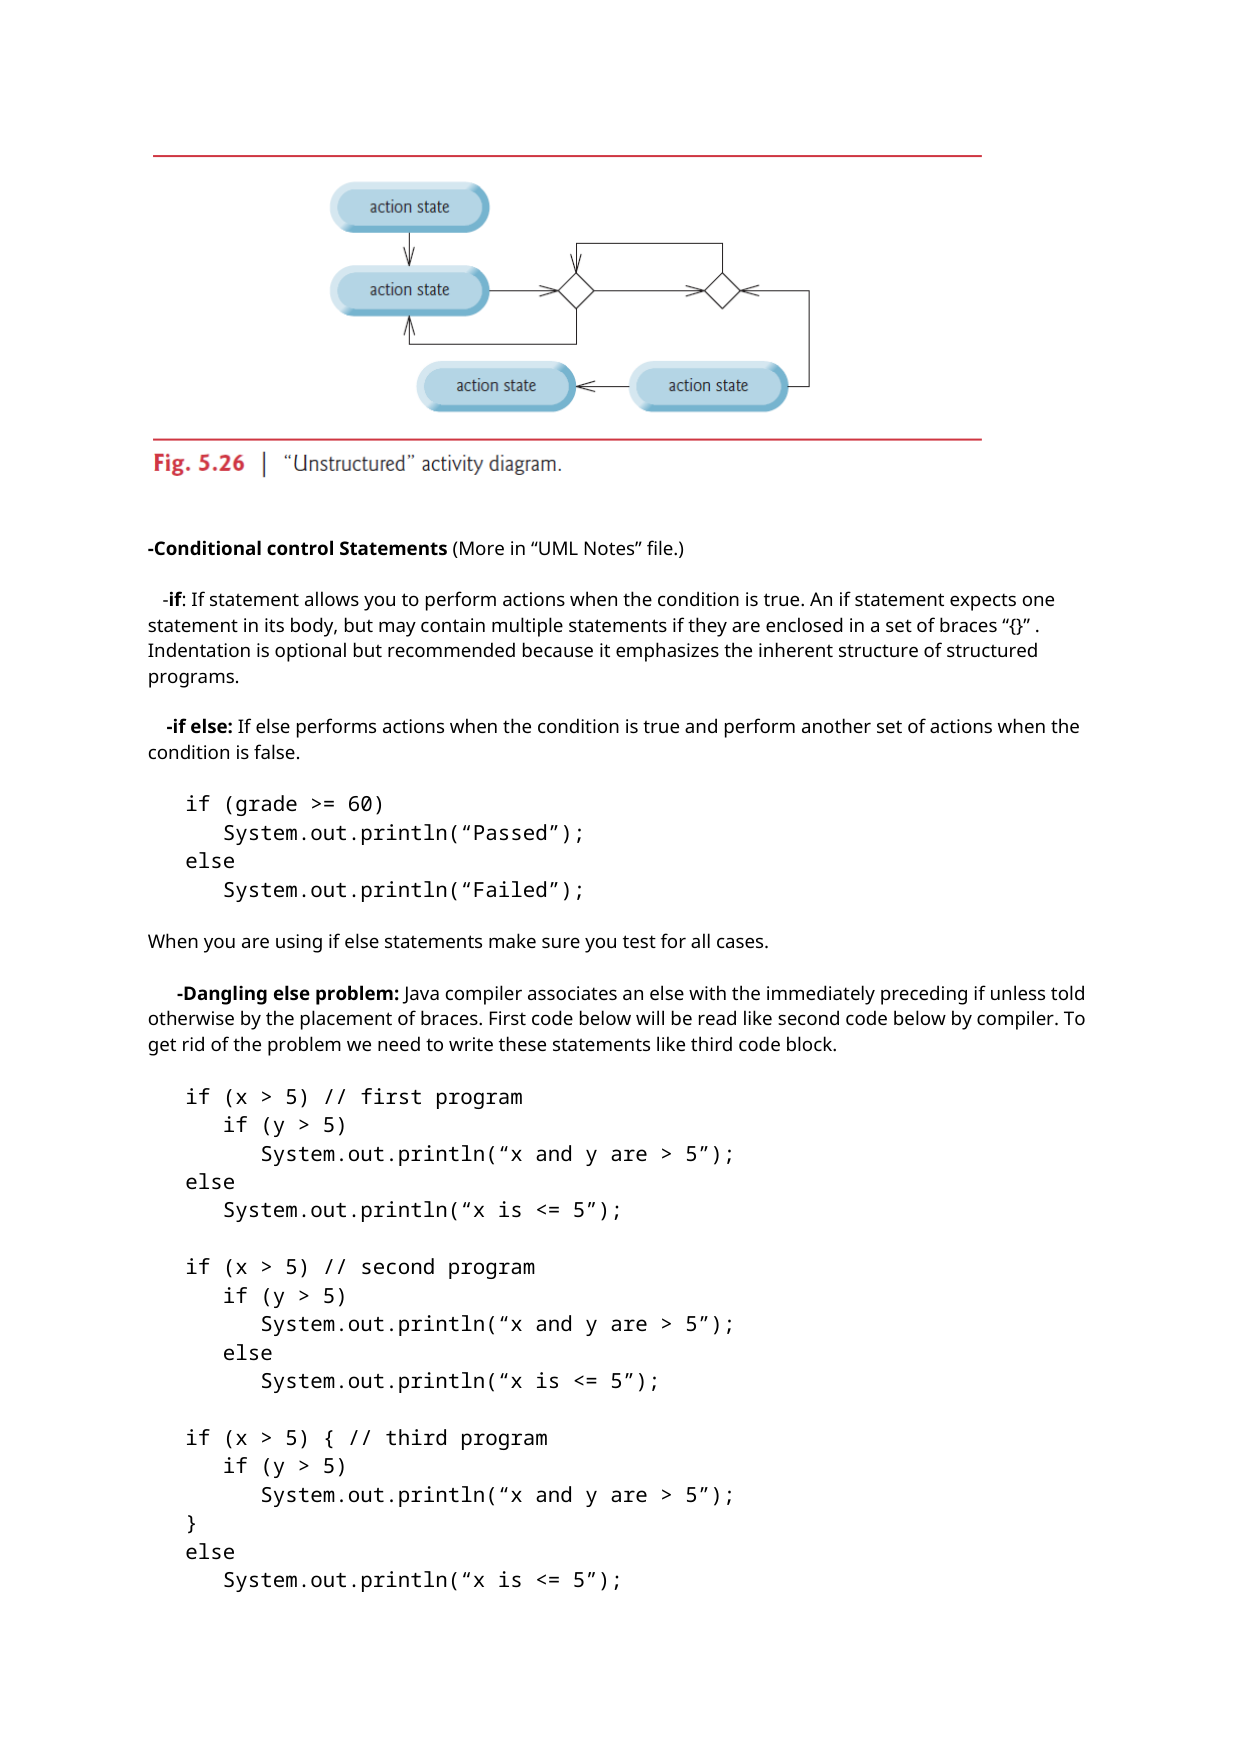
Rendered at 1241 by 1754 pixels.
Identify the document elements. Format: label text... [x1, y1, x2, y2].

text else [148, 1167, 1093, 1196]
text else System.out.println(“x is <= 5”); [148, 1338, 1093, 1395]
text } [148, 1508, 1093, 1537]
text if (x > 5) // second program [148, 1252, 1093, 1281]
text System.out.println(“x and y are > 5”); [148, 1139, 1093, 1167]
text if (grade >= 60) [148, 789, 1093, 818]
text if (y > 5) [148, 1281, 1093, 1309]
text -Dangling else problem: Java compiler associates an else with the immediately preceding if unless told otherwise by the placement of braces. First code below will be read like second code below by compiler. To get rid of the problem we need to write these statements like third code block. [148, 980, 1093, 1056]
text else [148, 1537, 1093, 1565]
text System.out.println(“x and y are > 5”); [148, 1309, 1093, 1338]
text System.out.println(“x and y are > 5”); [148, 1480, 1093, 1508]
text System.out.println(“x is <= 5”); [148, 1565, 1093, 1594]
text -Conditional control Statements (More in “UML Notes” file.) [148, 535, 1093, 561]
text When you are using if else statements make sure you test for all cases. [148, 929, 1093, 954]
text -if else: If else performs actions when the condition is true and perform another set of actions when the condition is false. [148, 713, 1093, 764]
text if (x > 5) // first program [148, 1082, 1093, 1110]
picture [147, 147, 1001, 485]
text System.out.println(“Failed”); [148, 875, 1093, 903]
text else [148, 846, 1093, 875]
text -if: If statement allows you to perform actions when the condition is true. An if statement expects one statement in its body, but may contain multiple statements if they are enclosed in a set of braces “{}” . Indentation is optional but recommended because it emphasizes the inherent structure of structured programs. [148, 586, 1093, 688]
text if (x > 5) { // third program [148, 1423, 1093, 1452]
text if (y > 5) [148, 1452, 1093, 1480]
text if (y > 5) [148, 1110, 1093, 1139]
text System.out.println(“Passed”); [148, 818, 1093, 846]
text System.out.println(“x is <= 5”); [148, 1196, 1093, 1224]
